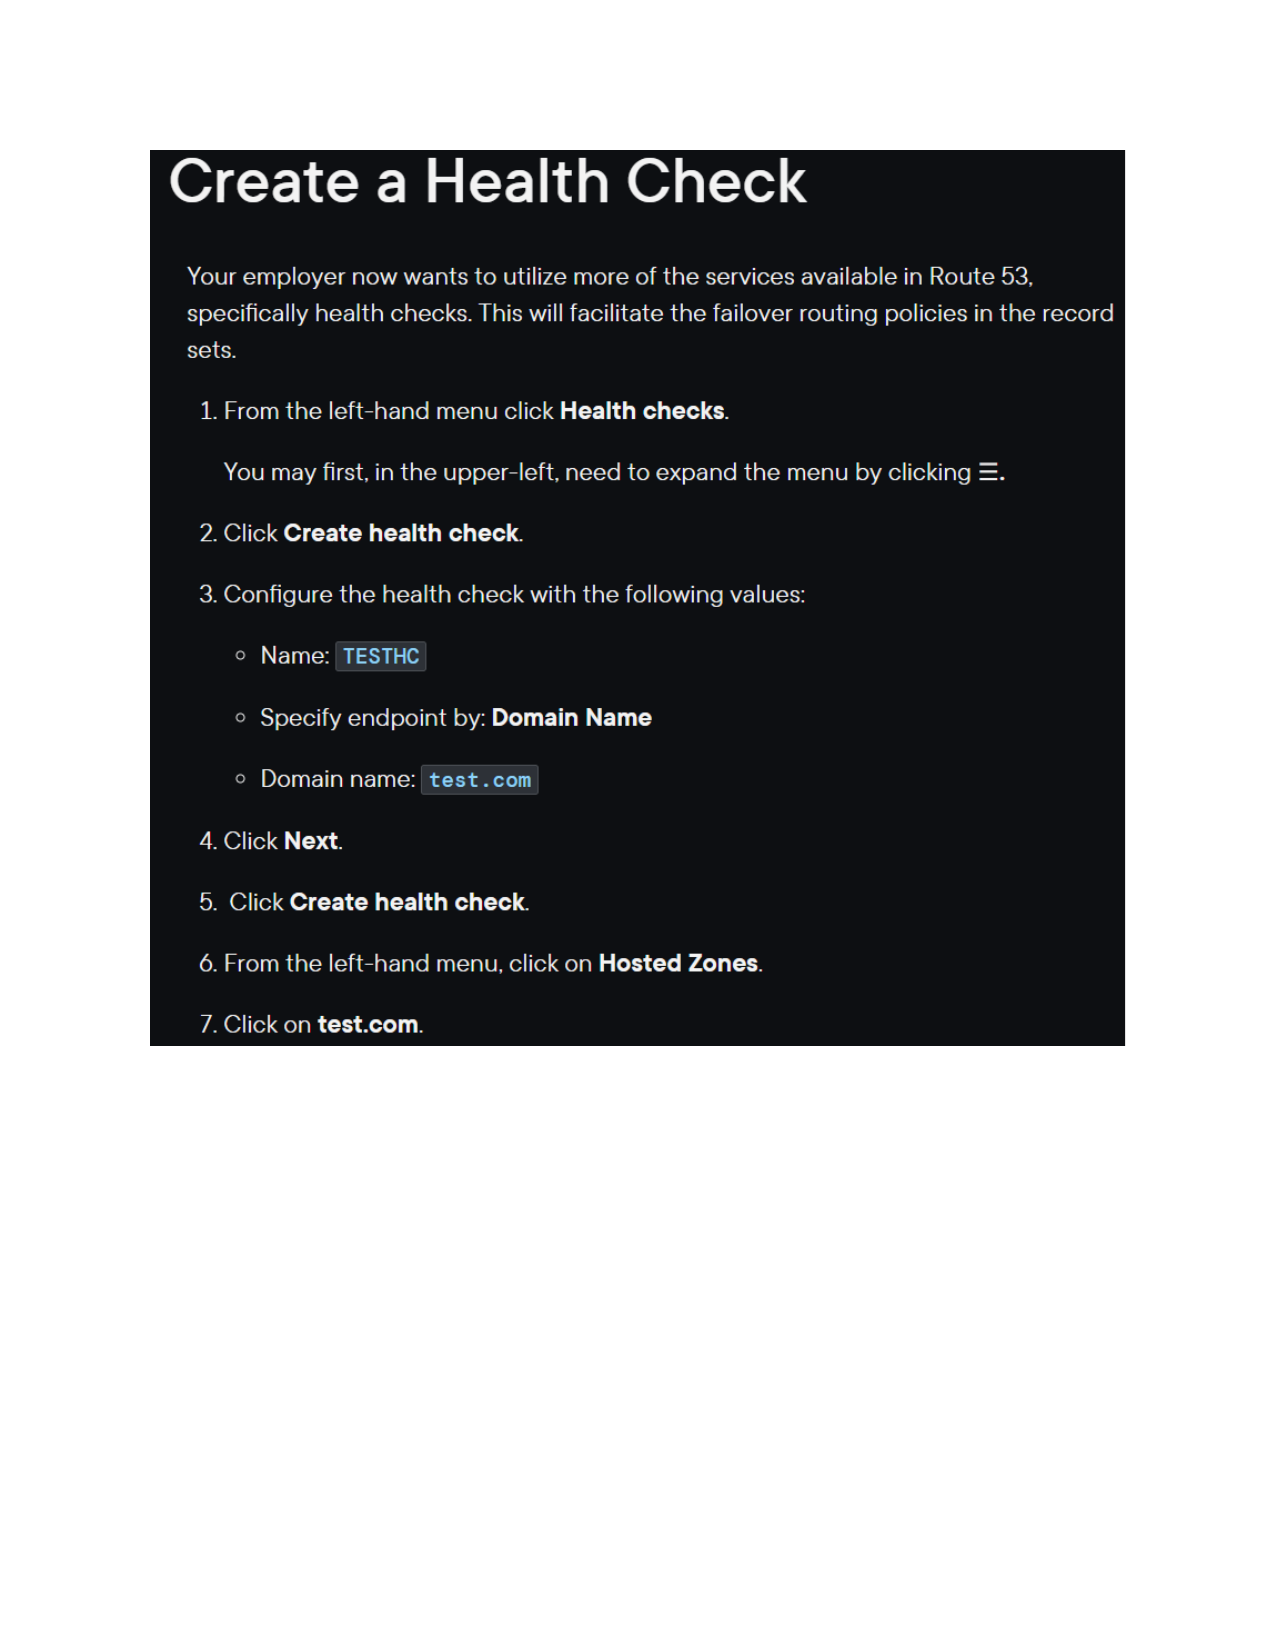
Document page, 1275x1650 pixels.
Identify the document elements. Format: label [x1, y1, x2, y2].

picture [150, 150, 1125, 1046]
